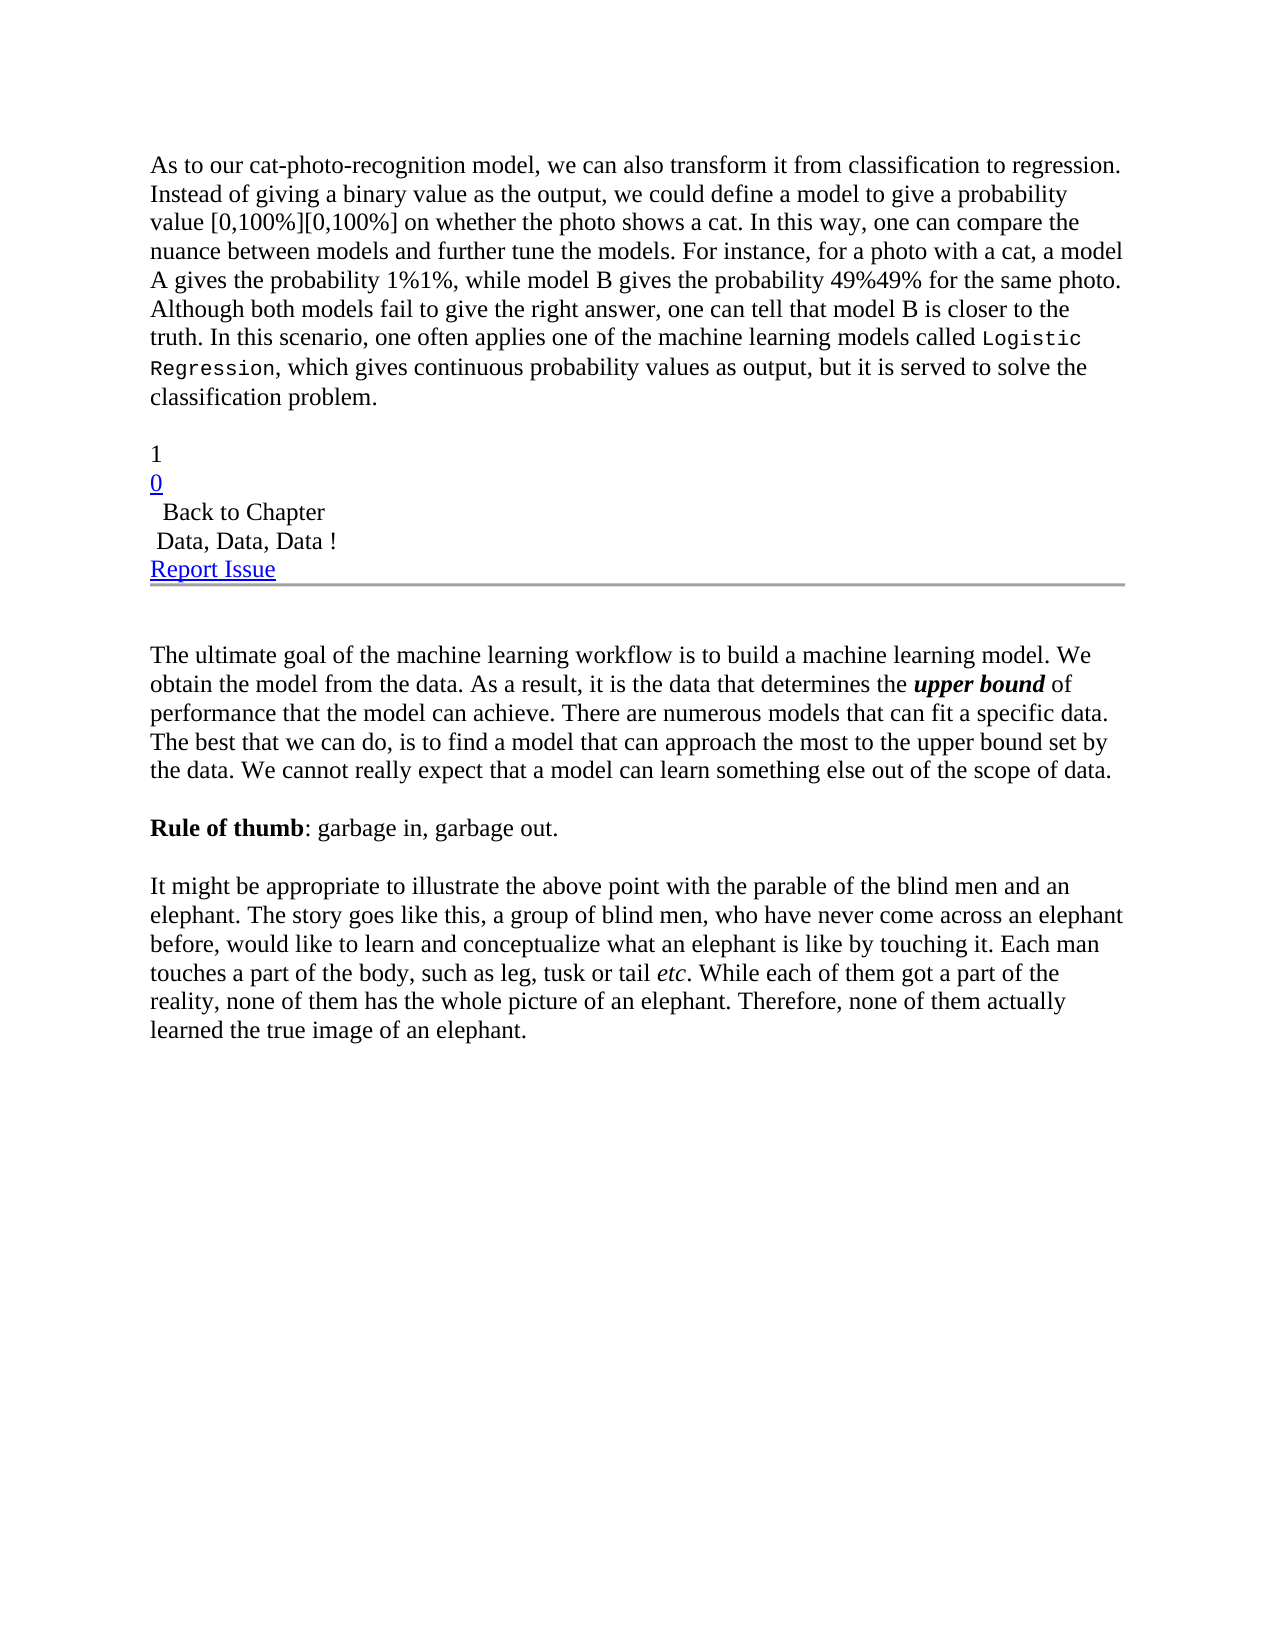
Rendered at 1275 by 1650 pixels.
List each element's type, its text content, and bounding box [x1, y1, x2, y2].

text Data, Data, Data ! [150, 526, 1125, 554]
text Back to Chapter [150, 497, 1125, 526]
text 1 [150, 439, 1125, 468]
text Rule of thumb: garbage in, garbage out. [150, 813, 1125, 842]
text As to our cat-photo-recognition model, we can also transform it from classification to regression. Instead of giving a binary value as the output, we could define a model to give a probability value [0,100%][0,100%] on whether the photo shows a cat. In this way, one can compare the nuance between models and further tune the models. For instance, for a photo with a cat, a model A gives the probability 1%1%, while model B gives the probability 49%49% for the same photo. Although both models fail to give the right answer, one can tell that model B is closer to the truth. In this scenario, one often applies one of the machine learning models called Logistic Regression, which gives continuous probability values as output, but it is served to solve the classification problem. [150, 150, 1125, 410]
text It might be appropriate to illustrate the above point with the parable of the blind men and an elephant. The story goes like this, a group of blind men, who have never come across an elephant before, would like to learn and conceptualize what an elephant is like by touching it. Each man touches a part of the body, such as leg, tusk or tail etc. While each of them got a part of the reality, none of them has the whole picture of an elephant. Therefore, none of them actually learned the true image of an elephant. [150, 871, 1125, 1044]
text The ultimate goal of the machine learning workflow is to build a machine learning model. We obtain the model from the data. As a result, it is the data that determines the upper bound of performance that the model can achieve. There are numerous models that can fit a specific data. The best that we can do, is to find a model that can approach the most to the upper bound set by the data. We cannot really expect that a model can learn something else out of the scope of data. [150, 641, 1125, 784]
text Report Issue [150, 554, 1125, 583]
text 0 [150, 468, 1125, 497]
